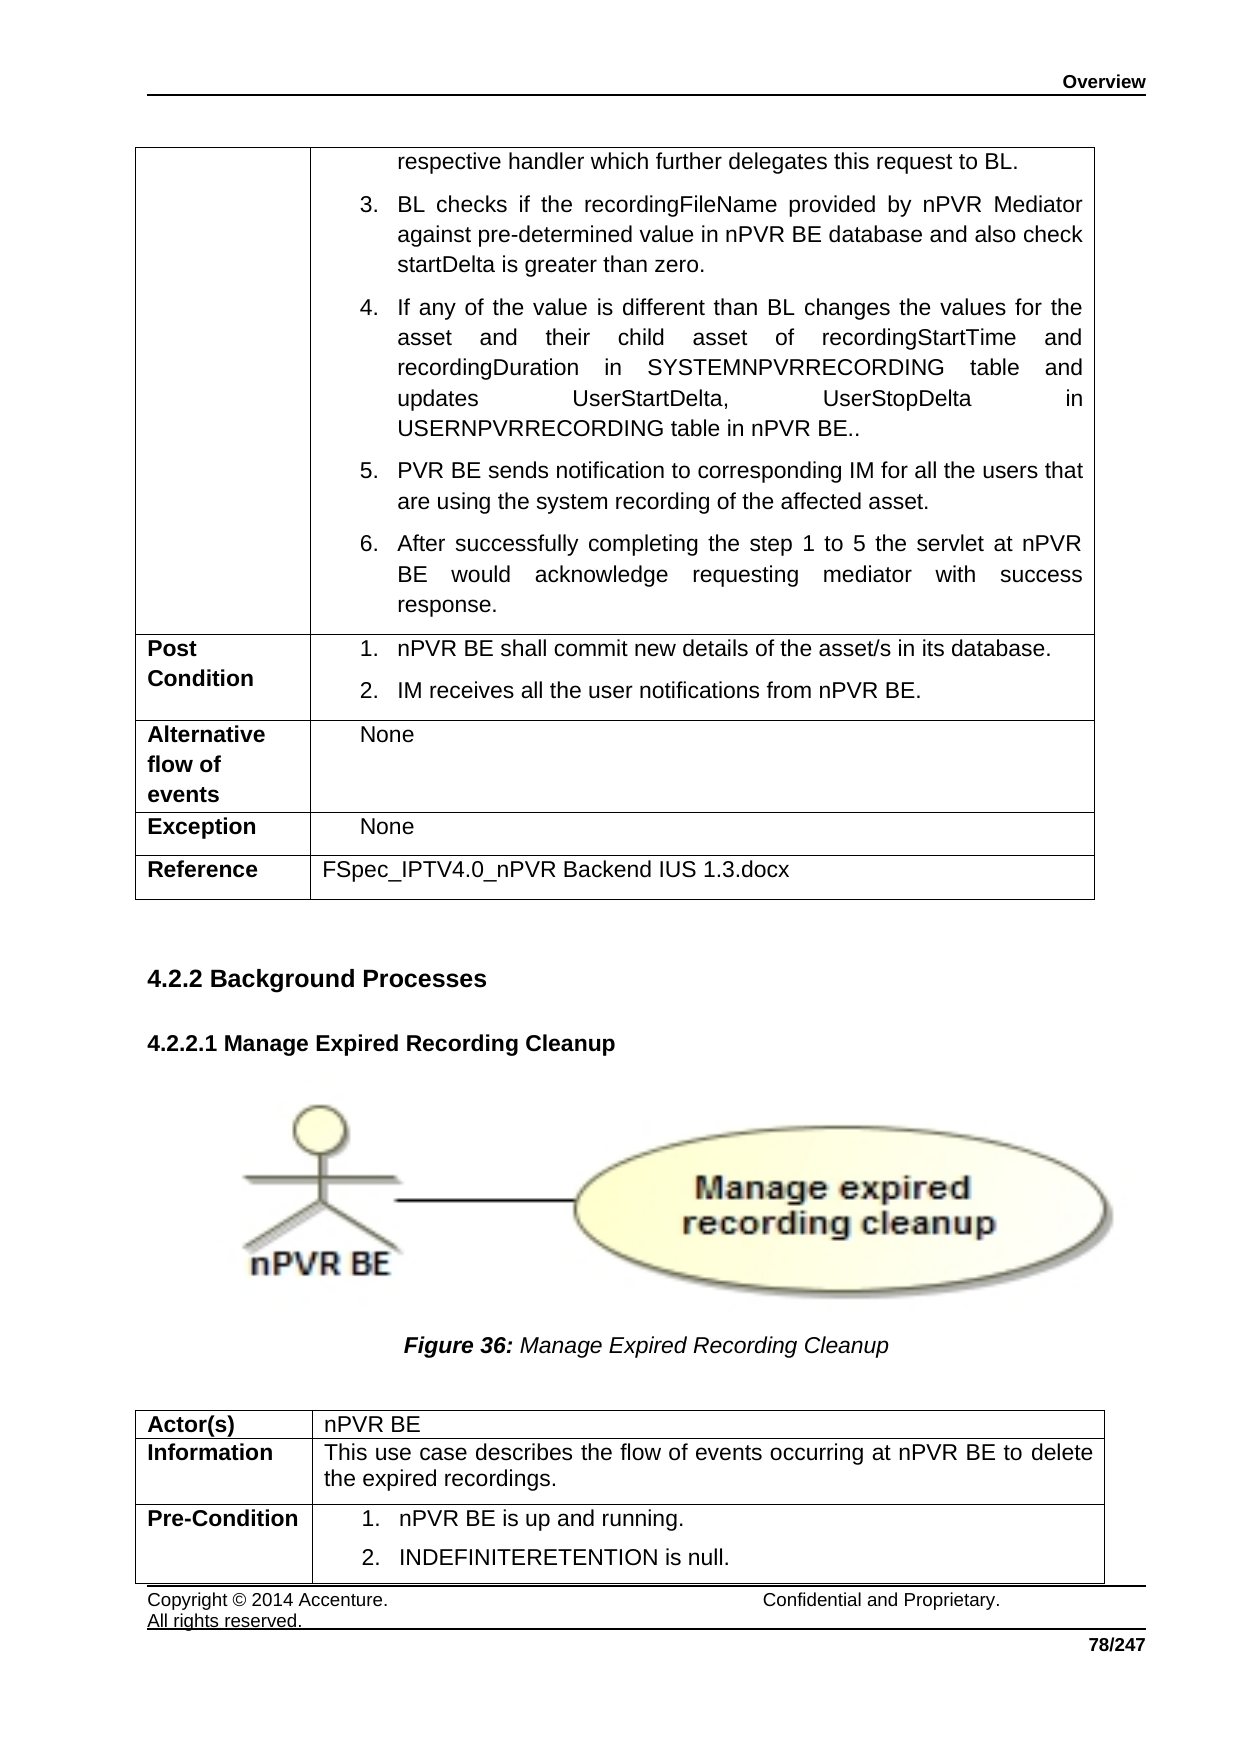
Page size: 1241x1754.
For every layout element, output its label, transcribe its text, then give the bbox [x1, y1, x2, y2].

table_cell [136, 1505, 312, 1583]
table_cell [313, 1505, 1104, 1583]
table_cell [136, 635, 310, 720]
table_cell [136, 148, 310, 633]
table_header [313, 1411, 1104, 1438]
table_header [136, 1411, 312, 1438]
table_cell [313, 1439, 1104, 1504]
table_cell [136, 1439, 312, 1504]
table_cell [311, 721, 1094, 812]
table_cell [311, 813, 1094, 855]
text Figure 36: Manage Expired Recording Cleanup [147, 1332, 1146, 1359]
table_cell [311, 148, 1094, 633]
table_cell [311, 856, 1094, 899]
subtitle Background Processes [147, 964, 1146, 993]
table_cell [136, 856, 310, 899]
picture [147, 1077, 1136, 1320]
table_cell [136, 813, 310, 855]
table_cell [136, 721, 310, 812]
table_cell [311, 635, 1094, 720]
subtitle Manage Expired Recording Cleanup [147, 1030, 1146, 1057]
